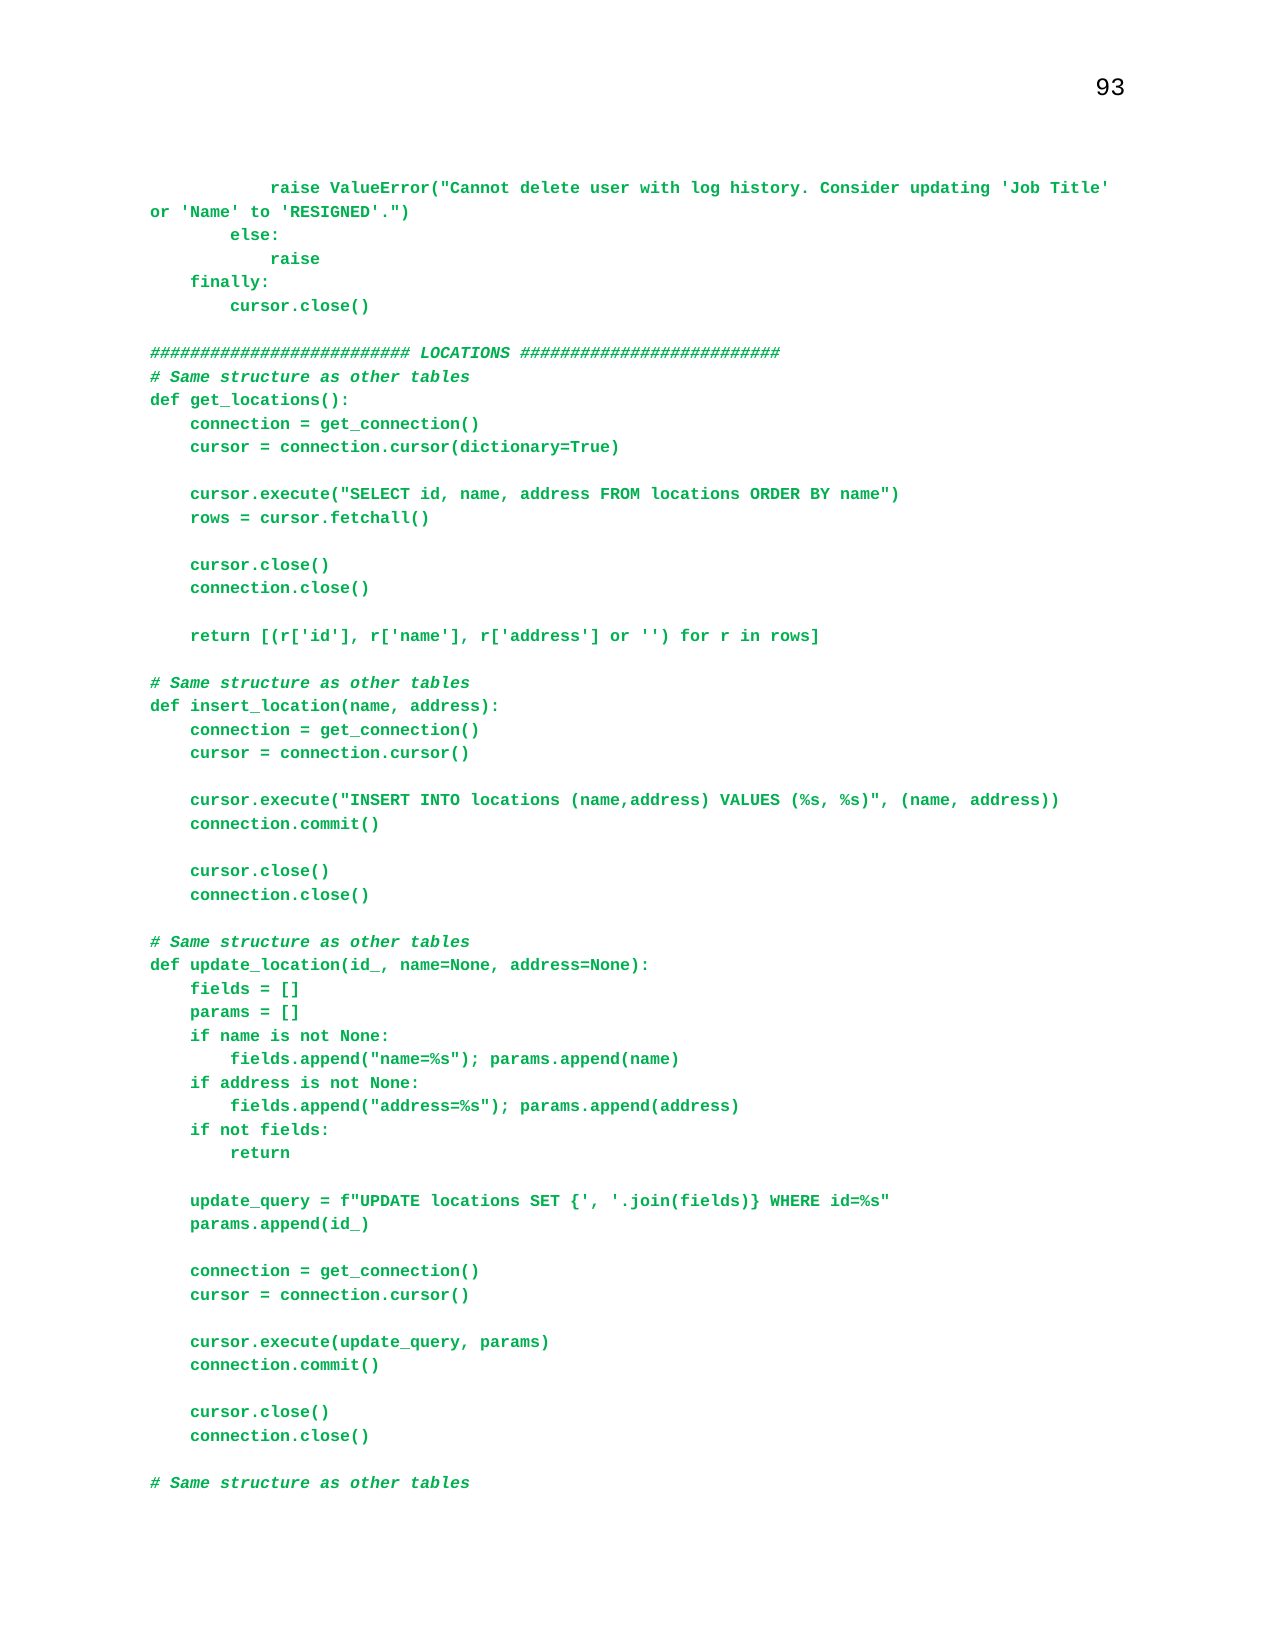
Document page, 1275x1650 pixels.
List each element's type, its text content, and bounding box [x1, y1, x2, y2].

list # Same structure as other tables [150, 674, 1125, 693]
list connection = get_connection() [150, 1263, 1125, 1282]
list cursor.execute("SELECT id, name, address FROM locations ORDER BY name") [150, 486, 1125, 505]
list def insert_location(name, address): [150, 698, 1125, 717]
list connection = get_connection() [150, 721, 1125, 740]
list connection.close() [150, 580, 1125, 599]
list return [(r['id'], r['name'], r['address'] or '') for r in rows] [150, 627, 1125, 646]
list cursor.close() [150, 297, 1125, 316]
list connection.close() [150, 886, 1125, 905]
list cursor.execute("INSERT INTO locations (name,address) VALUES (%s, %s)", (name, address)) [150, 792, 1125, 811]
list rows = cursor.fetchall() [150, 509, 1125, 528]
list params = [] [150, 1004, 1125, 1023]
list raise [150, 250, 1125, 269]
list cursor = connection.cursor(dictionary=True) [150, 439, 1125, 458]
list cursor.close() [150, 556, 1125, 575]
list # Same structure as other tables [150, 1474, 1125, 1493]
list params.append(id_) [150, 1216, 1125, 1234]
list if not fields: [150, 1121, 1125, 1140]
list connection.commit() [150, 815, 1125, 834]
list fields.append("address=%s"); params.append(address) [150, 1098, 1125, 1117]
list def get_locations(): [150, 392, 1125, 411]
list cursor = connection.cursor() [150, 1286, 1125, 1305]
list cursor.close() [150, 1404, 1125, 1423]
list # Same structure as other tables [150, 368, 1125, 387]
list connection.close() [150, 1427, 1125, 1446]
list if address is not None: [150, 1074, 1125, 1093]
list update_query = f"UPDATE locations SET {', '.join(fields)} WHERE id=%s" [150, 1192, 1125, 1211]
list cursor.execute(update_query, params) [150, 1333, 1125, 1352]
list raise ValueError("Cannot delete user with log history. Consider updating 'Job Title' or 'Name' to 'RESIGNED'.") [150, 180, 1125, 222]
list connection.commit() [150, 1357, 1125, 1376]
list finally: [150, 274, 1125, 293]
list cursor = connection.cursor() [150, 745, 1125, 764]
list fields.append("name=%s"); params.append(name) [150, 1051, 1125, 1070]
list cursor.close() [150, 862, 1125, 881]
list fields = [] [150, 980, 1125, 999]
list connection = get_connection() [150, 415, 1125, 434]
list # Same structure as other tables [150, 933, 1125, 952]
list return [150, 1145, 1125, 1164]
list def update_location(id_, name=None, address=None): [150, 957, 1125, 976]
list else: [150, 227, 1125, 246]
list if name is not None: [150, 1027, 1125, 1046]
list ########################## LOCATIONS ########################## [150, 344, 1125, 363]
